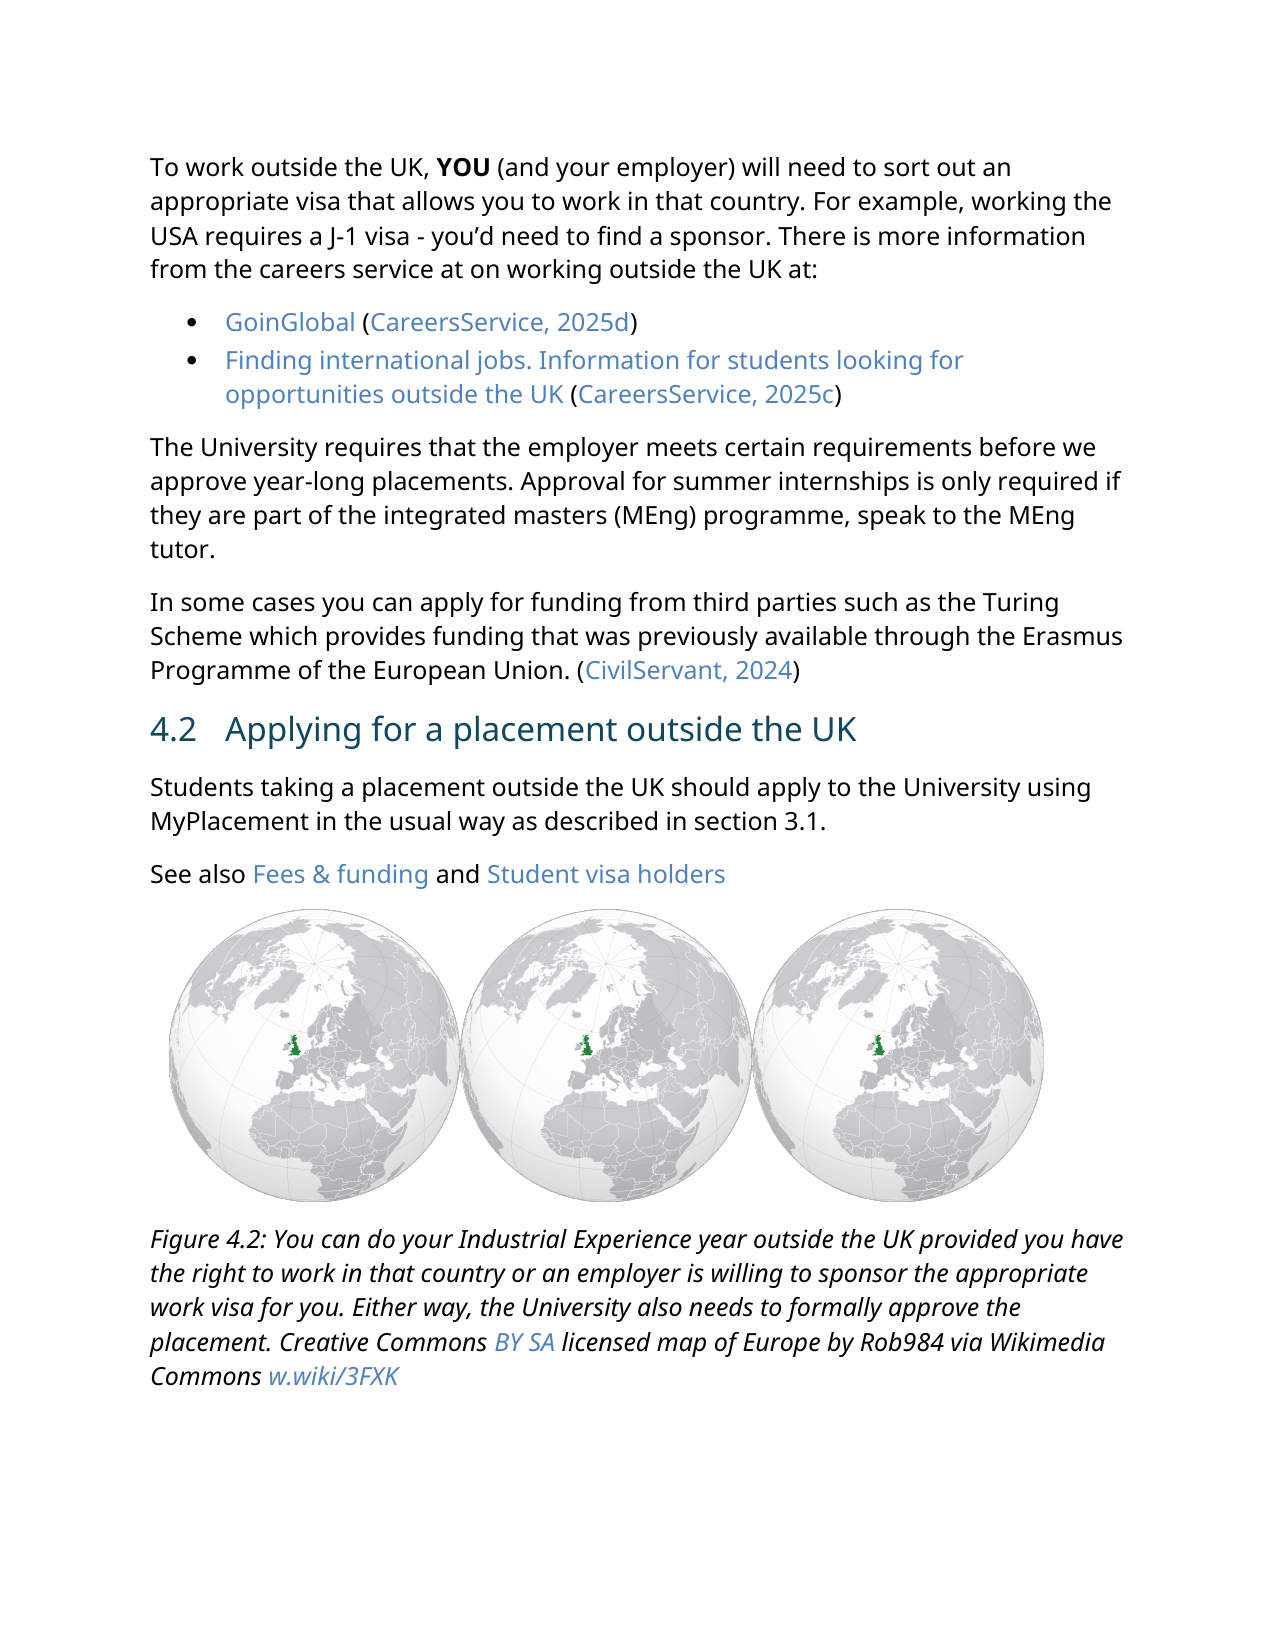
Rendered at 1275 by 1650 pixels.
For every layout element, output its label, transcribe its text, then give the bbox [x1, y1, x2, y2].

text See also Fees & funding and Student visa holders [150, 857, 1125, 891]
list GoinGlobal (CareersService, 2025d) [187, 305, 1125, 339]
text Students taking a placement outside the UK should apply to the University using MyPlacement in the usual way as described in section 3.1. [150, 770, 1125, 838]
list Finding international jobs. Information for students looking for opportunities outside the UK (CareersService, 2025c) [187, 343, 1125, 411]
text To work outside the UK, YOU (and your employer) will need to sort out an appropriate visa that allows you to work in that country. For example, working the USA requires a J-1 visa - you’d need to find a sponsor. There is more information from the careers service at on working outside the UK at: [150, 150, 1125, 286]
text The University requires that the employer meets certain requirements before we approve year-long placements. Approval for summer internships is only required if they are part of the integrated masters (MEng) programme, speak to the MEng tutor. [150, 430, 1125, 566]
text Figure 4.2: You can do your Industrial Experience year outside the UK provided you have the right to work in that country or an employer is willing to sponsor the appropriate work visa for you. Either way, the University also needs to formally approve the placement. Creative Commons BY SA licensed map of Europe by Rob984 via Wikimedia Commons w.wiki/3FXK [150, 1222, 1125, 1392]
text In some cases you can apply for funding from third parties such as the Turing Scheme which provides funding that was previously available through the Erasmus Programme of the European Union. (CivilServant, 2024) [150, 585, 1125, 687]
subtitle 4.2 Applying for a placement outside the UK [150, 706, 1125, 751]
picture [168, 909, 1044, 1202]
